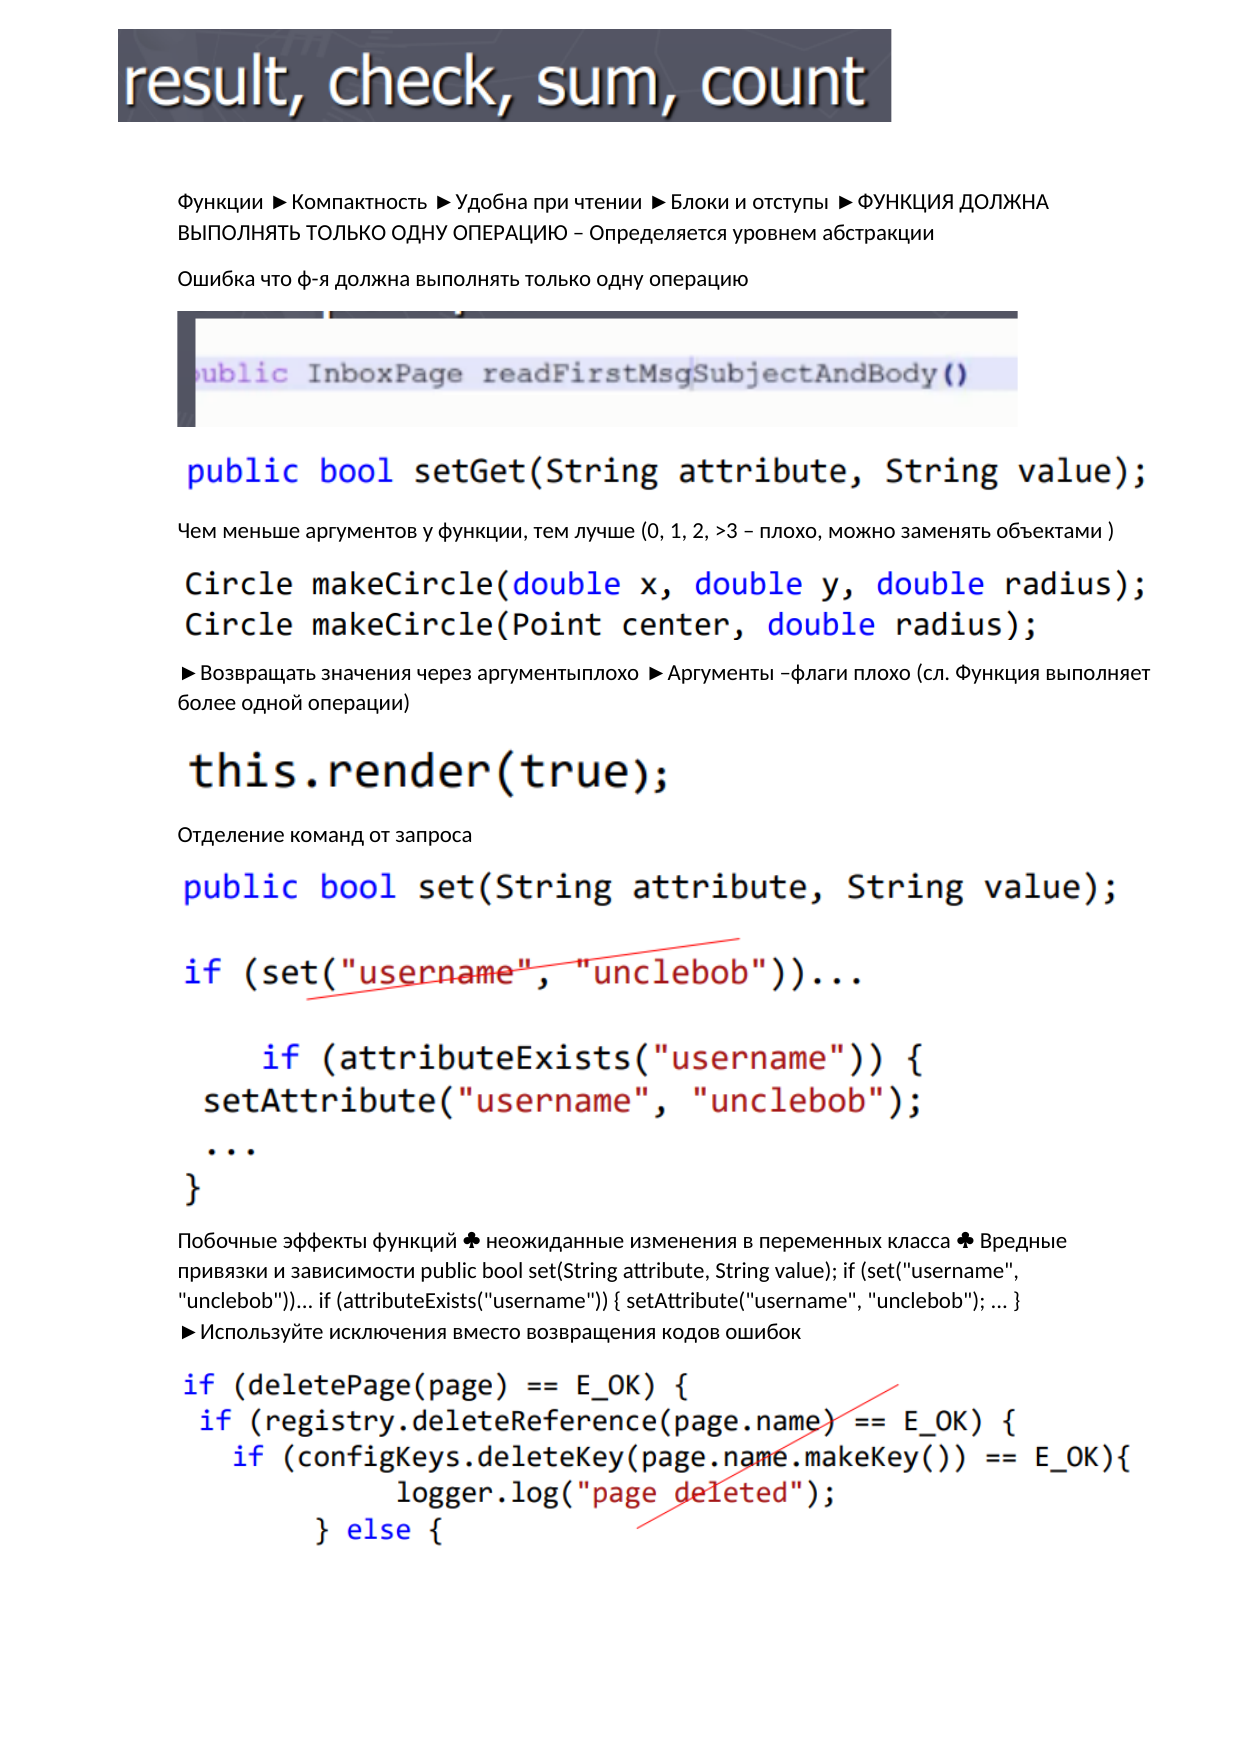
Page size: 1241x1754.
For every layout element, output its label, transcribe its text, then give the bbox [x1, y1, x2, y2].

picture [177, 1363, 1152, 1549]
picture [177, 866, 1152, 1208]
text ►Возвращать значения через аргументыплохо ►Аргументы –флаги плохо (сл. Функция выполняет более одной операции) [177, 658, 1152, 716]
text Функции ►Компактность ►Удобна при чтении ►Блоки и отступы ►ФУНКЦИЯ ДОЛЖНА ВЫПОЛНЯТЬ ТОЛЬКО ОДНУ ОПЕРАЦИЮ – Определяется уровнем абстракции [177, 187, 1152, 246]
text Чем меньше аргументов у функции, тем лучше (0, 1, 2, >3 – плохо, можно заменять объектами ) [177, 516, 1152, 544]
picture [177, 563, 1152, 640]
text Ошибка что ф-я должна выполнять только одну операцию [177, 264, 1152, 293]
picture [118, 29, 892, 122]
picture [177, 311, 1018, 427]
text Отделение команд от запроса [177, 820, 1152, 848]
picture [177, 446, 1152, 498]
text Побочные эффекты функций неожиданные изменения в переменных класса Вредные привязки и зависимости public bool set(String attribute, String value); if (set("username", "unclebob"))... if (attributeExists("username")) { setAttribute("username", "unclebob"); ... } ►Используйте исключения вместо возвращения кодов ошибок [177, 1226, 1152, 1345]
picture [177, 735, 681, 801]
